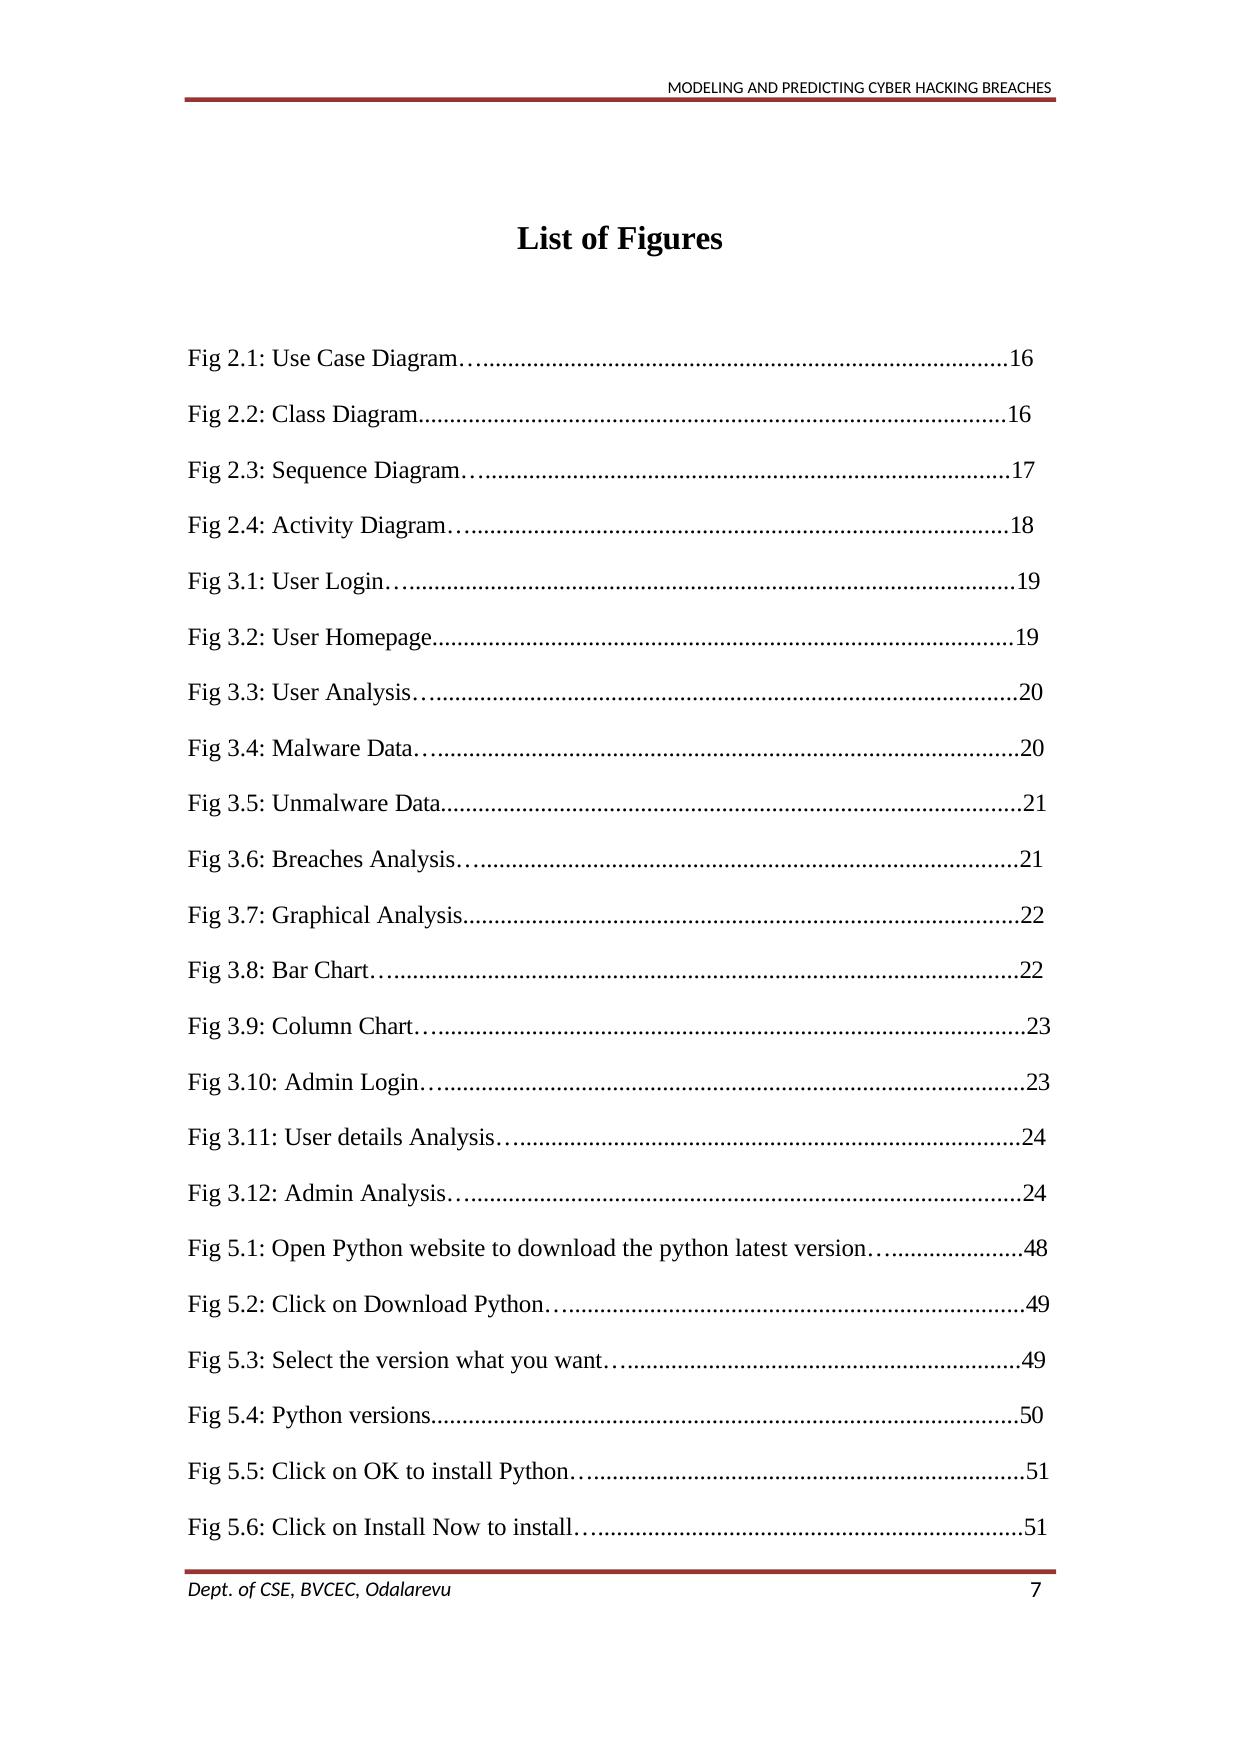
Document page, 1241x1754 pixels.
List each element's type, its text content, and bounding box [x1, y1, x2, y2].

text Fig 5.6: Click on Install Now to install… 51 [187, 1512, 1093, 1541]
subtitle List of Figures [148, 218, 1092, 256]
text Fig 3.4: Malware Data… 20 [187, 733, 1093, 762]
text Fig 3.12: Admin Analysis… 24 [187, 1178, 1093, 1207]
text Fig 3.2: User Homepage 19 [187, 622, 1093, 651]
text Fig 3.7: Graphical Analysis 22 [187, 900, 1093, 928]
text Fig 5.1: Open Python website to download the python latest version… 48 [187, 1233, 1093, 1262]
text Fig 5.3: Select the version what you want… 49 [187, 1345, 1093, 1374]
text Fig 3.10: Admin Login… 23 [187, 1067, 1093, 1096]
text Fig 3.5: Unmalware Data 21 [187, 788, 1093, 817]
text Fig 2.3: Sequence Diagram… 17 [187, 455, 1093, 483]
text Fig 3.3: User Analysis… 20 [187, 677, 1093, 706]
text Fig 3.9: Column Chart… 23 [187, 1011, 1093, 1040]
text Fig 3.6: Breaches Analysis… 21 [187, 844, 1093, 873]
text Fig 2.2: Class Diagram 16 [187, 399, 1093, 428]
text Fig 3.11: User details Analysis… 24 [187, 1122, 1093, 1151]
text Fig 3.8: Bar Chart… 22 [187, 956, 1093, 984]
text Fig 2.1: Use Case Diagram… 16 [187, 343, 1093, 372]
text Fig 5.5: Click on OK to install Python… 51 [187, 1456, 1093, 1485]
text Fig 2.4: Activity Diagram… 18 [187, 510, 1093, 539]
text Fig 5.4: Python versions 50 [187, 1401, 1093, 1429]
text Fig 3.1: User Login… 19 [187, 566, 1093, 595]
text Fig 5.2: Click on Download Python… 49 [187, 1289, 1093, 1318]
